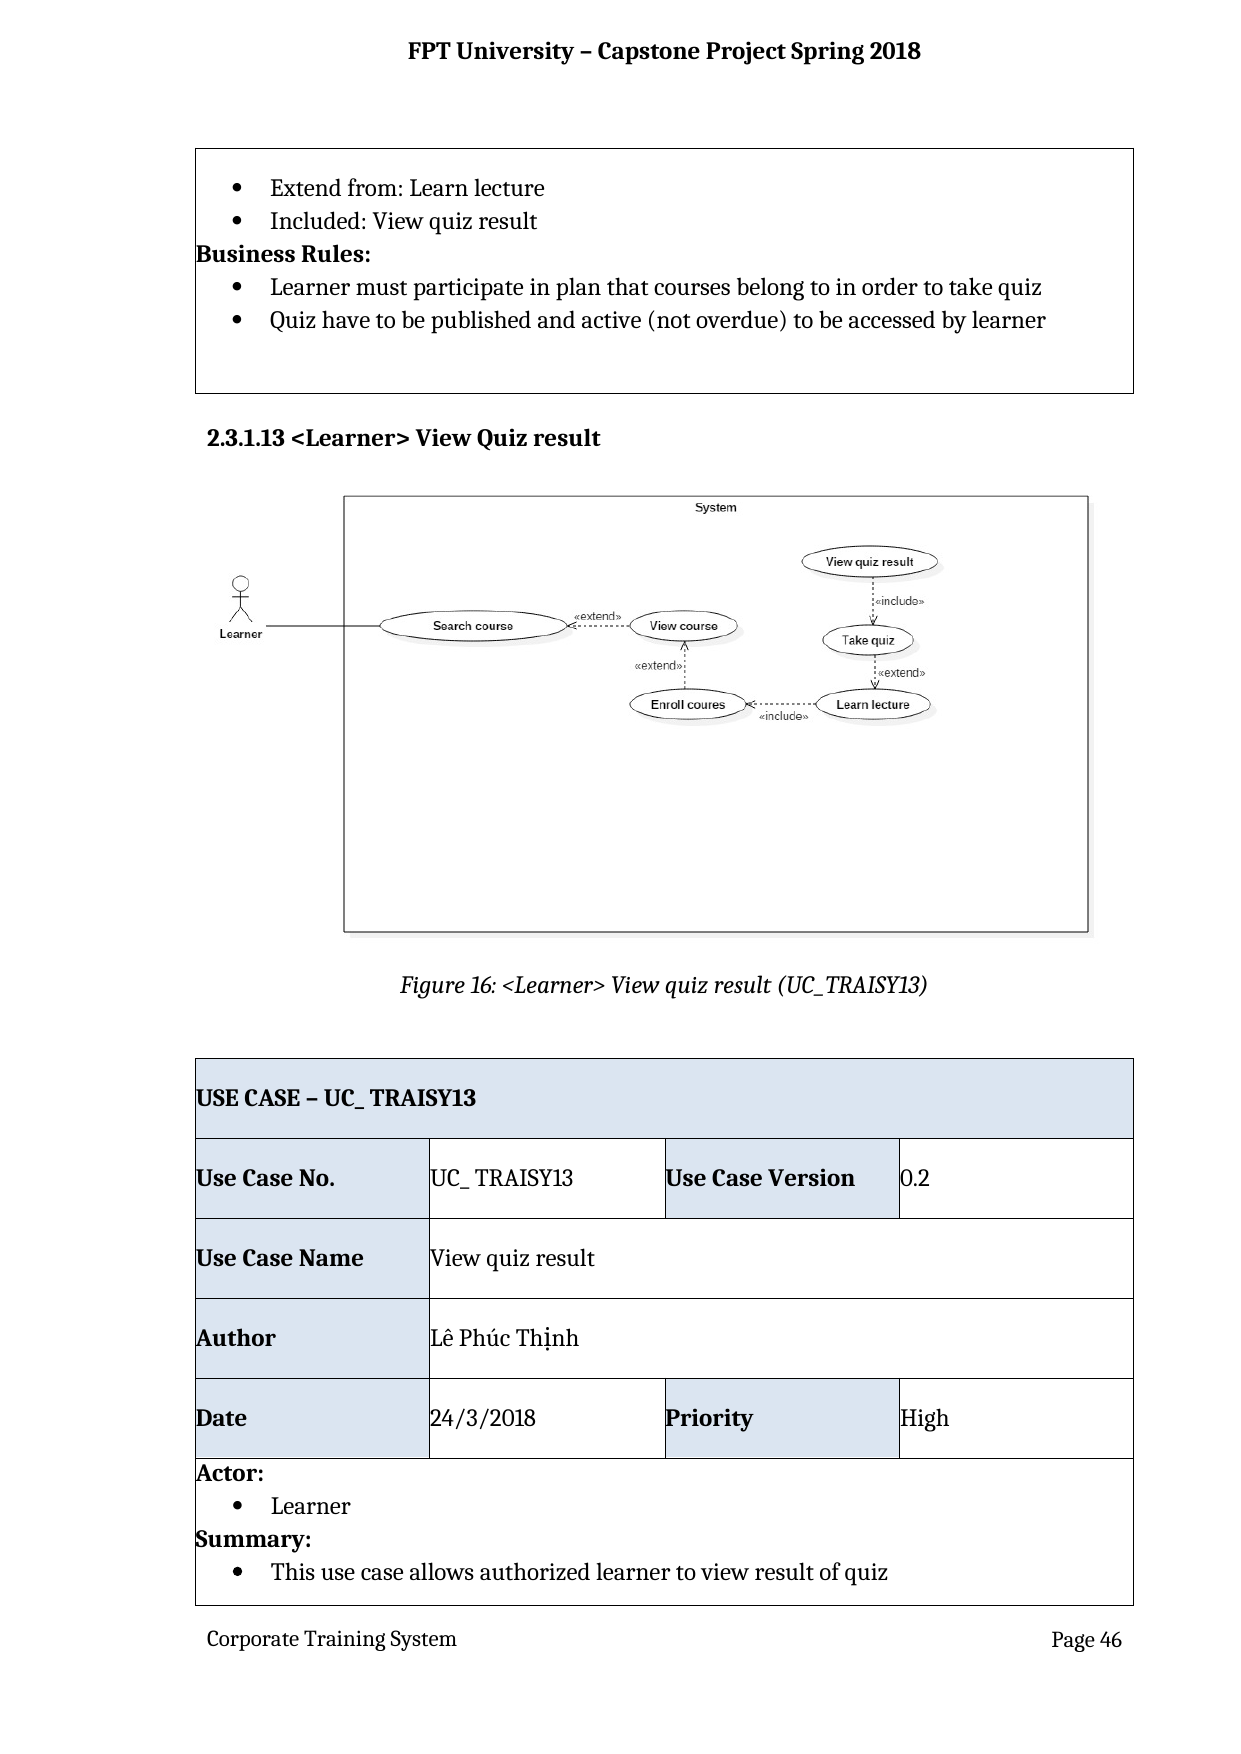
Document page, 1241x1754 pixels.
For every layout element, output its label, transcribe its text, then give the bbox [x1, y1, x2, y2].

picture [206, 487, 1123, 967]
table_cell Author [196, 1299, 429, 1378]
table_cell UC_ TRAISY13 [430, 1139, 665, 1218]
text Figure 16: <Learner> View quiz result (UC_TRAISY13) [207, 971, 1122, 1000]
text 2.3.1.13 <Learner> View Quiz result [207, 424, 1122, 453]
table_cell Lê Phúc Thịnh [430, 1299, 1133, 1378]
table_cell 24/3/2018 [430, 1379, 665, 1457]
table_header USE CASE – UC_ TRAISY13 [196, 1059, 1133, 1138]
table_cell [196, 1459, 1133, 1605]
table_cell View quiz result [430, 1219, 1133, 1298]
table_cell High [900, 1379, 1133, 1457]
table_cell Use Case No. [196, 1139, 429, 1218]
table_cell Priority [666, 1379, 899, 1457]
table_cell 0.2 [900, 1139, 1133, 1218]
table_cell Date [196, 1379, 429, 1457]
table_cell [196, 149, 1133, 393]
table_cell Use Case Name [196, 1219, 429, 1298]
table_cell Use Case Version [666, 1139, 899, 1218]
